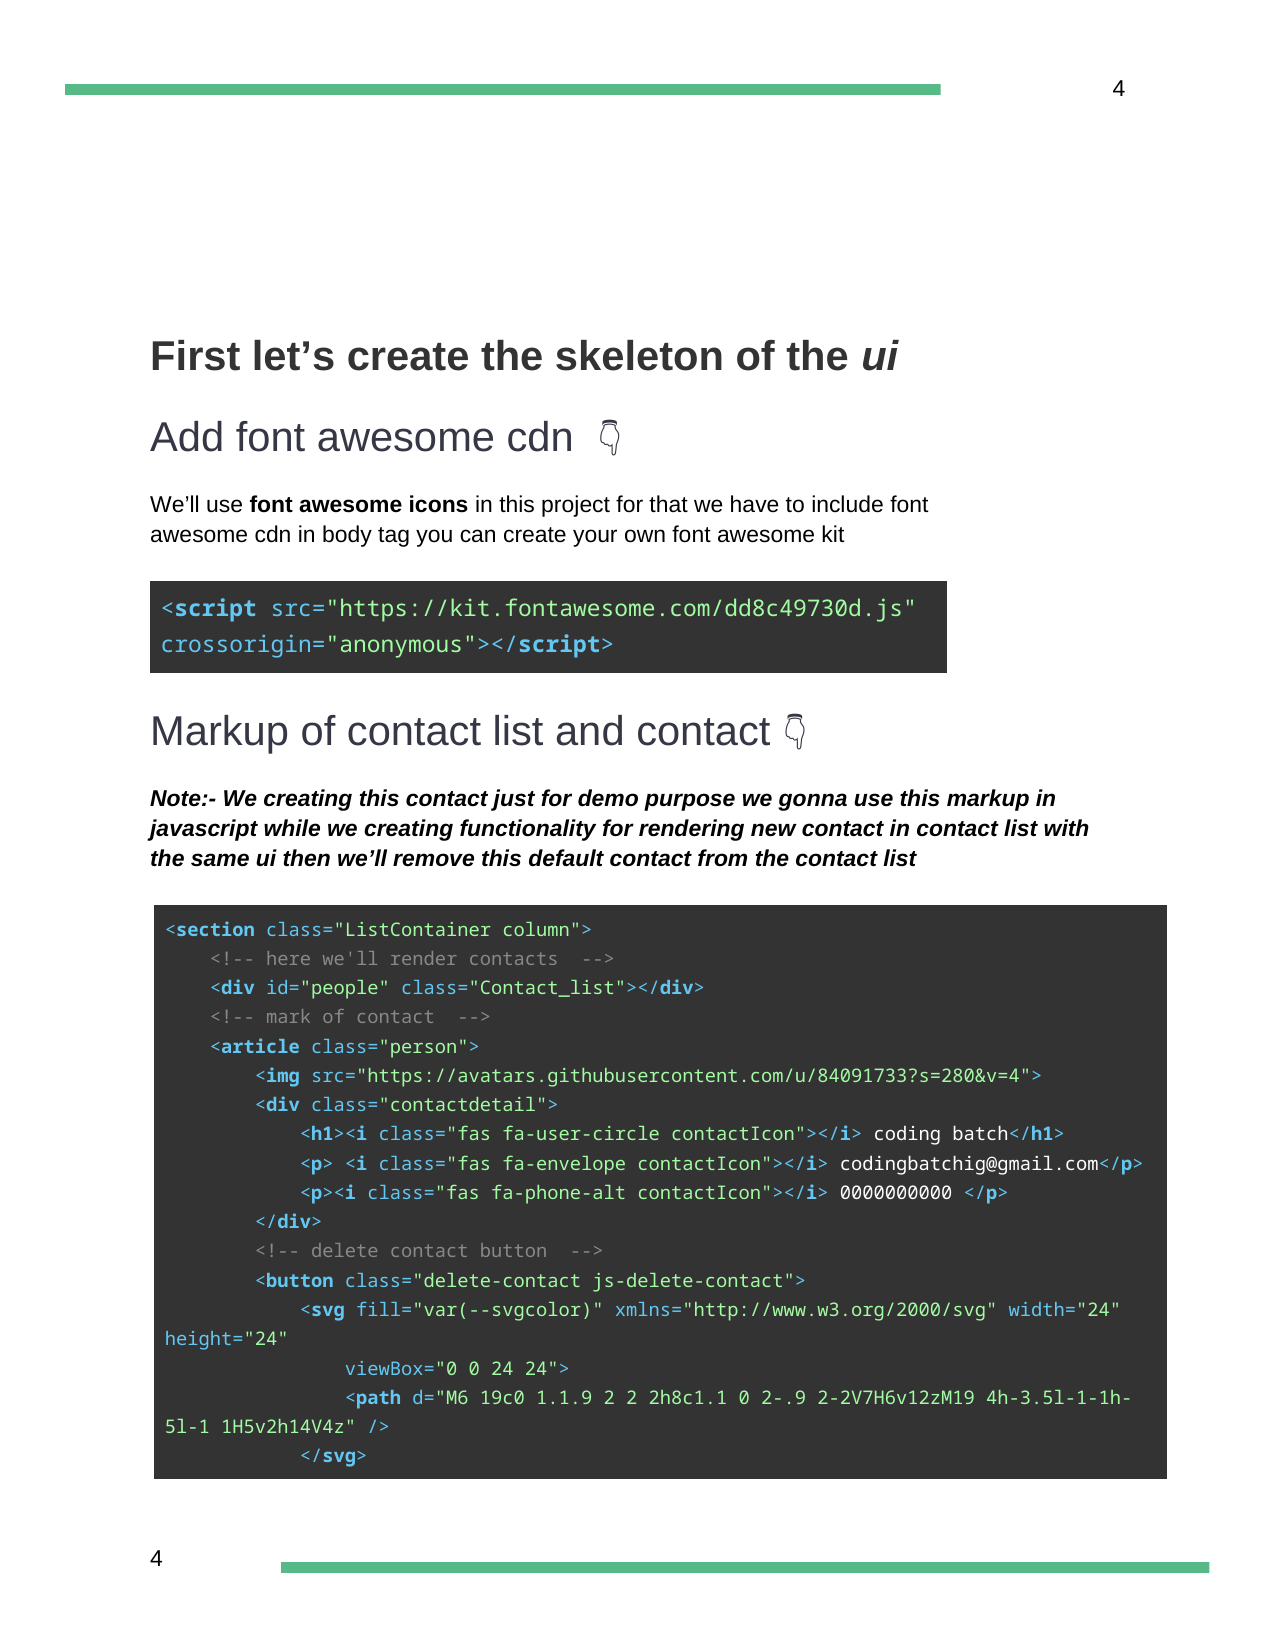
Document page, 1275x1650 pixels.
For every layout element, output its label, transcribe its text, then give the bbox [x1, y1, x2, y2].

subtitle Markup of contact list and contact 👇 [150, 706, 1125, 754]
subtitle Add font awesome cdn 👇 [150, 412, 1125, 460]
text We’ll use font awesome icons in this project for that we have to include font [150, 491, 1125, 517]
text Note:- We creating this contact just for demo purpose we gonna use this markup in javascript while we creating functionality for rendering new contact in contact list with the same ui then we’ll remove this default contact from the contact list [150, 784, 1125, 871]
picture [281, 1562, 1210, 1573]
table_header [154, 905, 1167, 1479]
subtitle First let’s create the skeleton of the ui [150, 331, 1125, 379]
picture [65, 84, 941, 95]
text awesome cdn in body tag you can create your own font awesome kit [150, 521, 1125, 547]
table_header <script src="https://kit.fontawesome.com/dd8c49730d.js" crossorigin="anonymous"></script> [150, 581, 947, 673]
